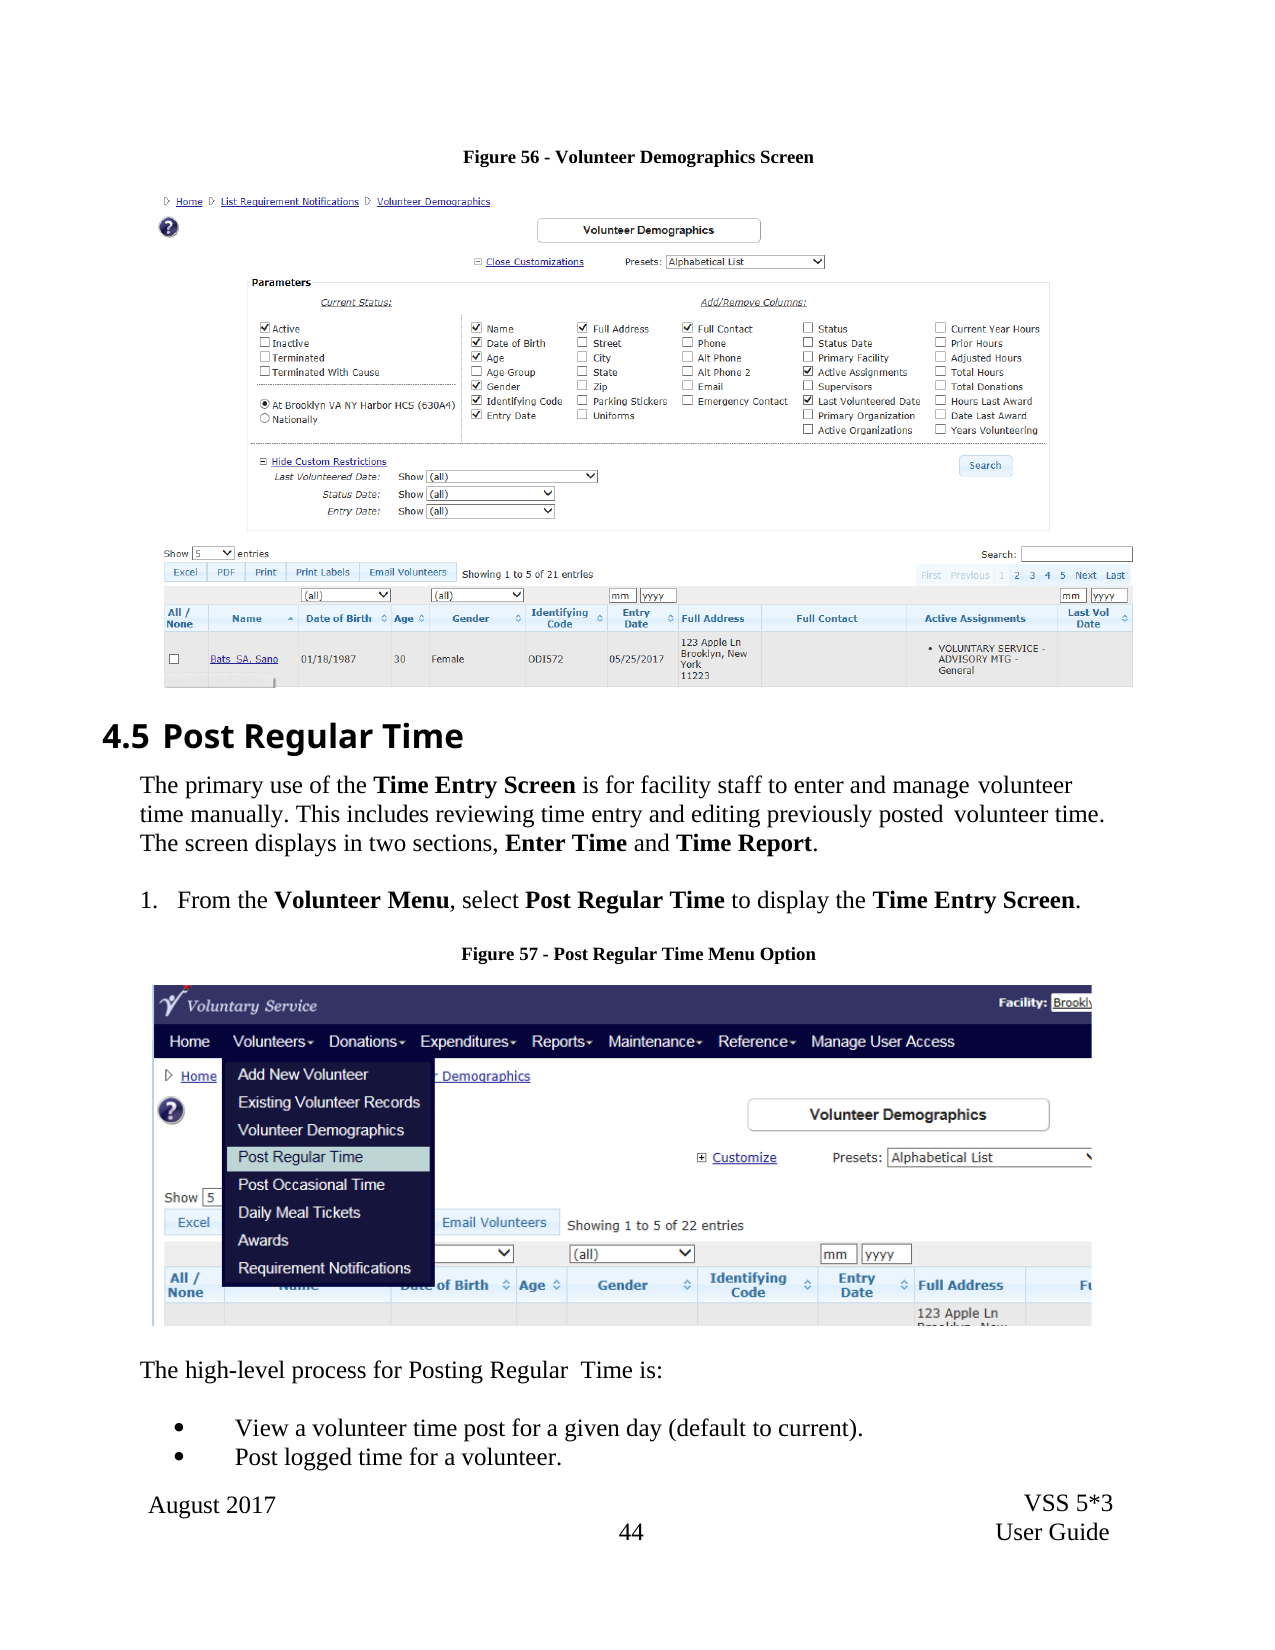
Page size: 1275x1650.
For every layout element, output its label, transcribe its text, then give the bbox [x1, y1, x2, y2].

text The primary use of the Time Entry Screen is for facility staff to enter and manage volunteer time manually. This includes reviewing time entry and editing previously posted volunteer time. The screen displays in two sections, Enter Time and Time Report. [139, 770, 1106, 857]
list View a volunteer time post for a given day (default to current). [174, 1413, 1137, 1442]
picture [152, 985, 1092, 1326]
picture [158, 188, 1134, 688]
list From the Volunteer Menu, select Post Regular Time to display the Time Entry Screen. [139, 885, 1137, 914]
subtitle Post Regular Time [102, 712, 1137, 758]
text The high-level process for Posting Regular Time is: [139, 1356, 1137, 1384]
list Post logged time for a volunteer. [174, 1442, 1137, 1471]
